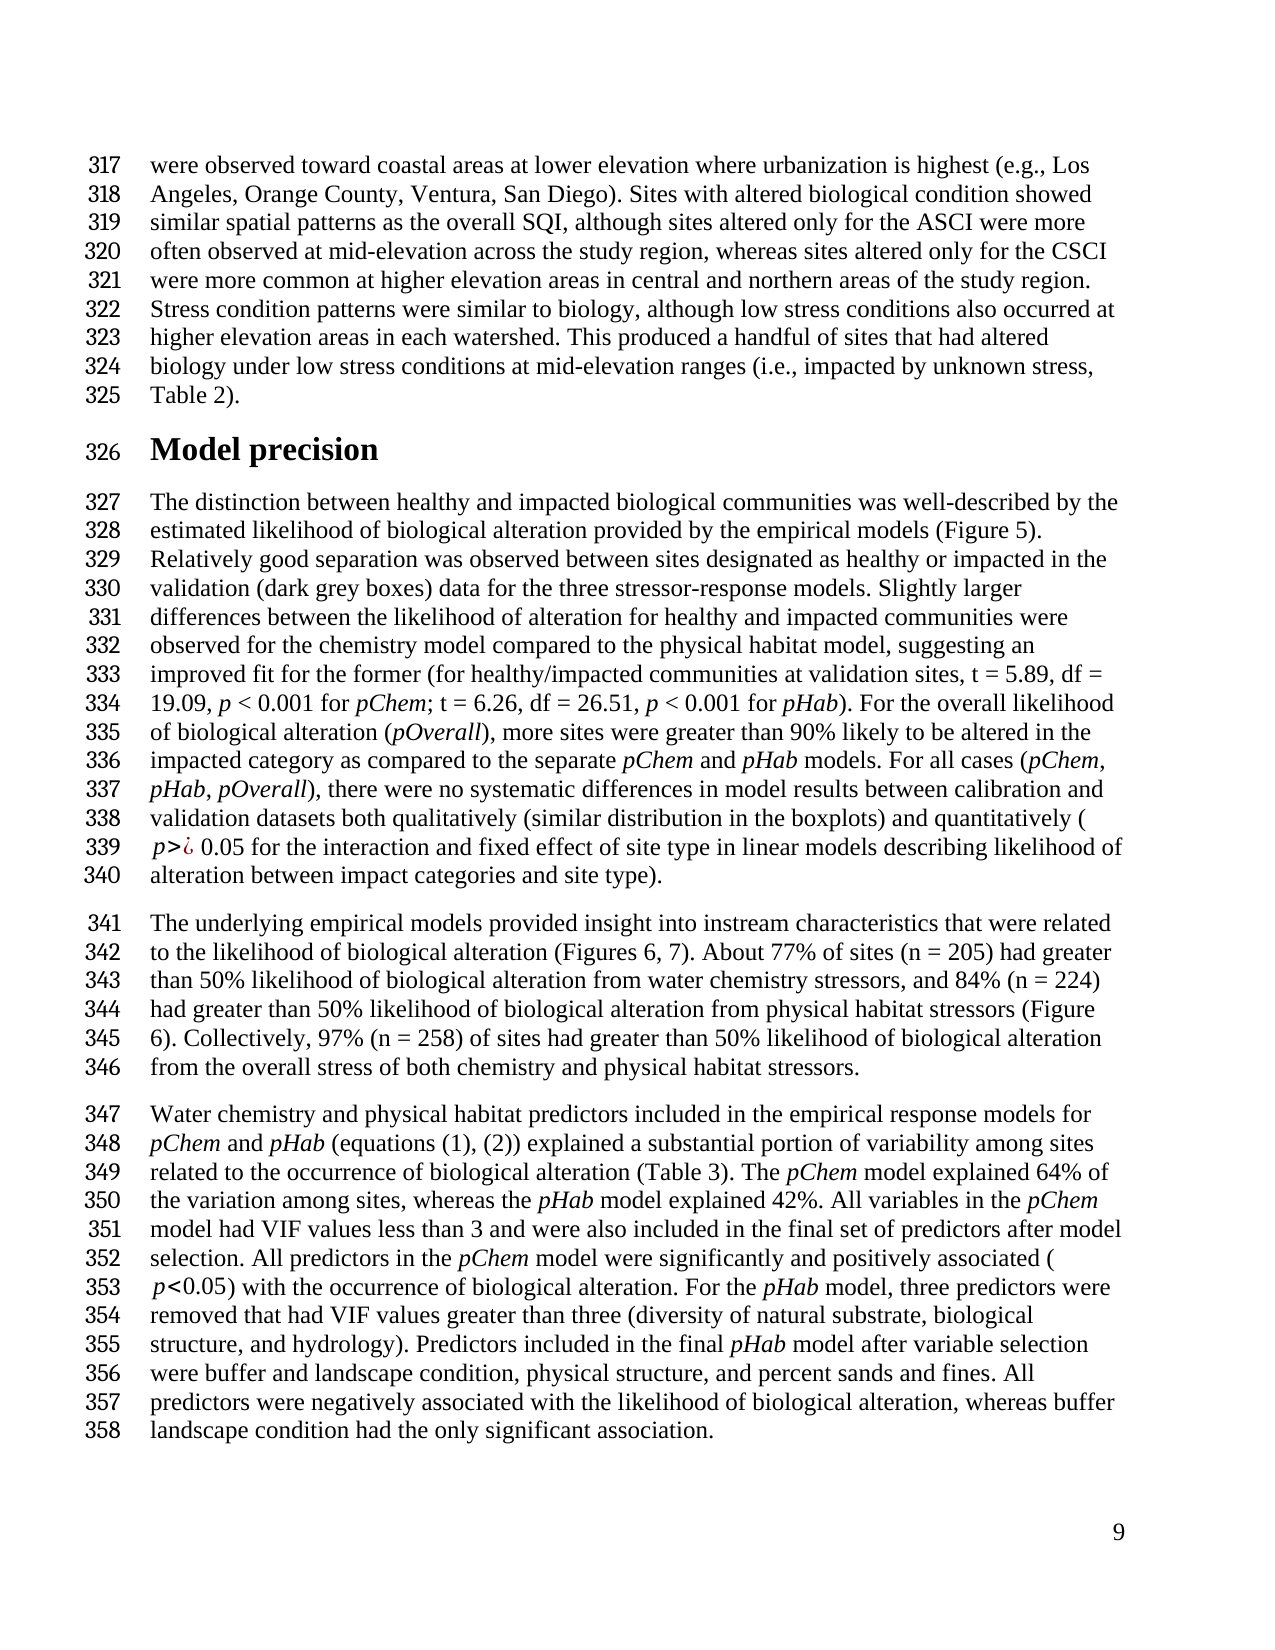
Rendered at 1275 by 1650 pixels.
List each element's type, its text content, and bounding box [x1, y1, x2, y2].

text Water chemistry and physical habitat predictors included in the empirical response models for pChem and pHab (equations (1), (2)) explained a substantial portion of variability among sites related to the occurrence of biological alteration (Table 3). The pChem model explained 64% of the variation among sites, whereas the pHab model explained 42%. All variables in the pChem model had VIF values less than 3 and were also included in the final set of predictors after model selection. All predictors in the pChem model were significantly and positively associated () with the occurrence of biological alteration. For the pHab model, three predictors were removed that had VIF values greater than three (diversity of natural substrate, biological structure, and hydrology). Predictors included in the final pHab model after variable selection were buffer and landscape condition, physical structure, and percent sands and fines. All predictors were negatively associated with the likelihood of biological alteration, whereas buffer landscape condition had the only significant association. [150, 1099, 1125, 1444]
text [150, 150, 1125, 409]
subtitle Model precision [150, 429, 1125, 468]
text The underlying empirical models provided insight into instream characteristics that were related to the likelihood of biological alteration (Figures 6, 7). About 77% of sites (n = 205) had greater than 50% likelihood of biological alteration from water chemistry stressors, and 84% (n = 224) had greater than 50% likelihood of biological alteration from physical habitat stressors (Figure 6). Collectively, 97% (n = 258) of sites had greater than 50% likelihood of biological alteration from the overall stress of both chemistry and physical habitat stressors. [150, 908, 1125, 1080]
text The distinction between healthy and impacted biological communities was well-described by the estimated likelihood of biological alteration provided by the empirical models (Figure 5). Relatively good separation was observed between sites designated as healthy or impacted in the validation (dark grey boxes) data for the three stressor-response models. Slightly larger differences between the likelihood of alteration for healthy and impacted communities were observed for the chemistry model compared to the physical habitat model, suggesting an improved fit for the former (for healthy/impacted communities at validation sites, t = 5.89, df = 19.09, p < 0.001 for pChem; t = 6.26, df = 26.51, p < 0.001 for pHab). For the overall likelihood of biological alteration (pOverall), more sites were greater than 90% likely to be altered in the impacted category as compared to the separate pChem and pHab models. For all cases (pChem, pHab, pOverall), there were no systematic differences in model results between calibration and validation datasets both qualitatively (similar distribution in the boxplots) and quantitatively ( 0.05 for the interaction and fixed effect of site type in linear models describing likelihood of alteration between impact categories and site type). [150, 487, 1125, 889]
